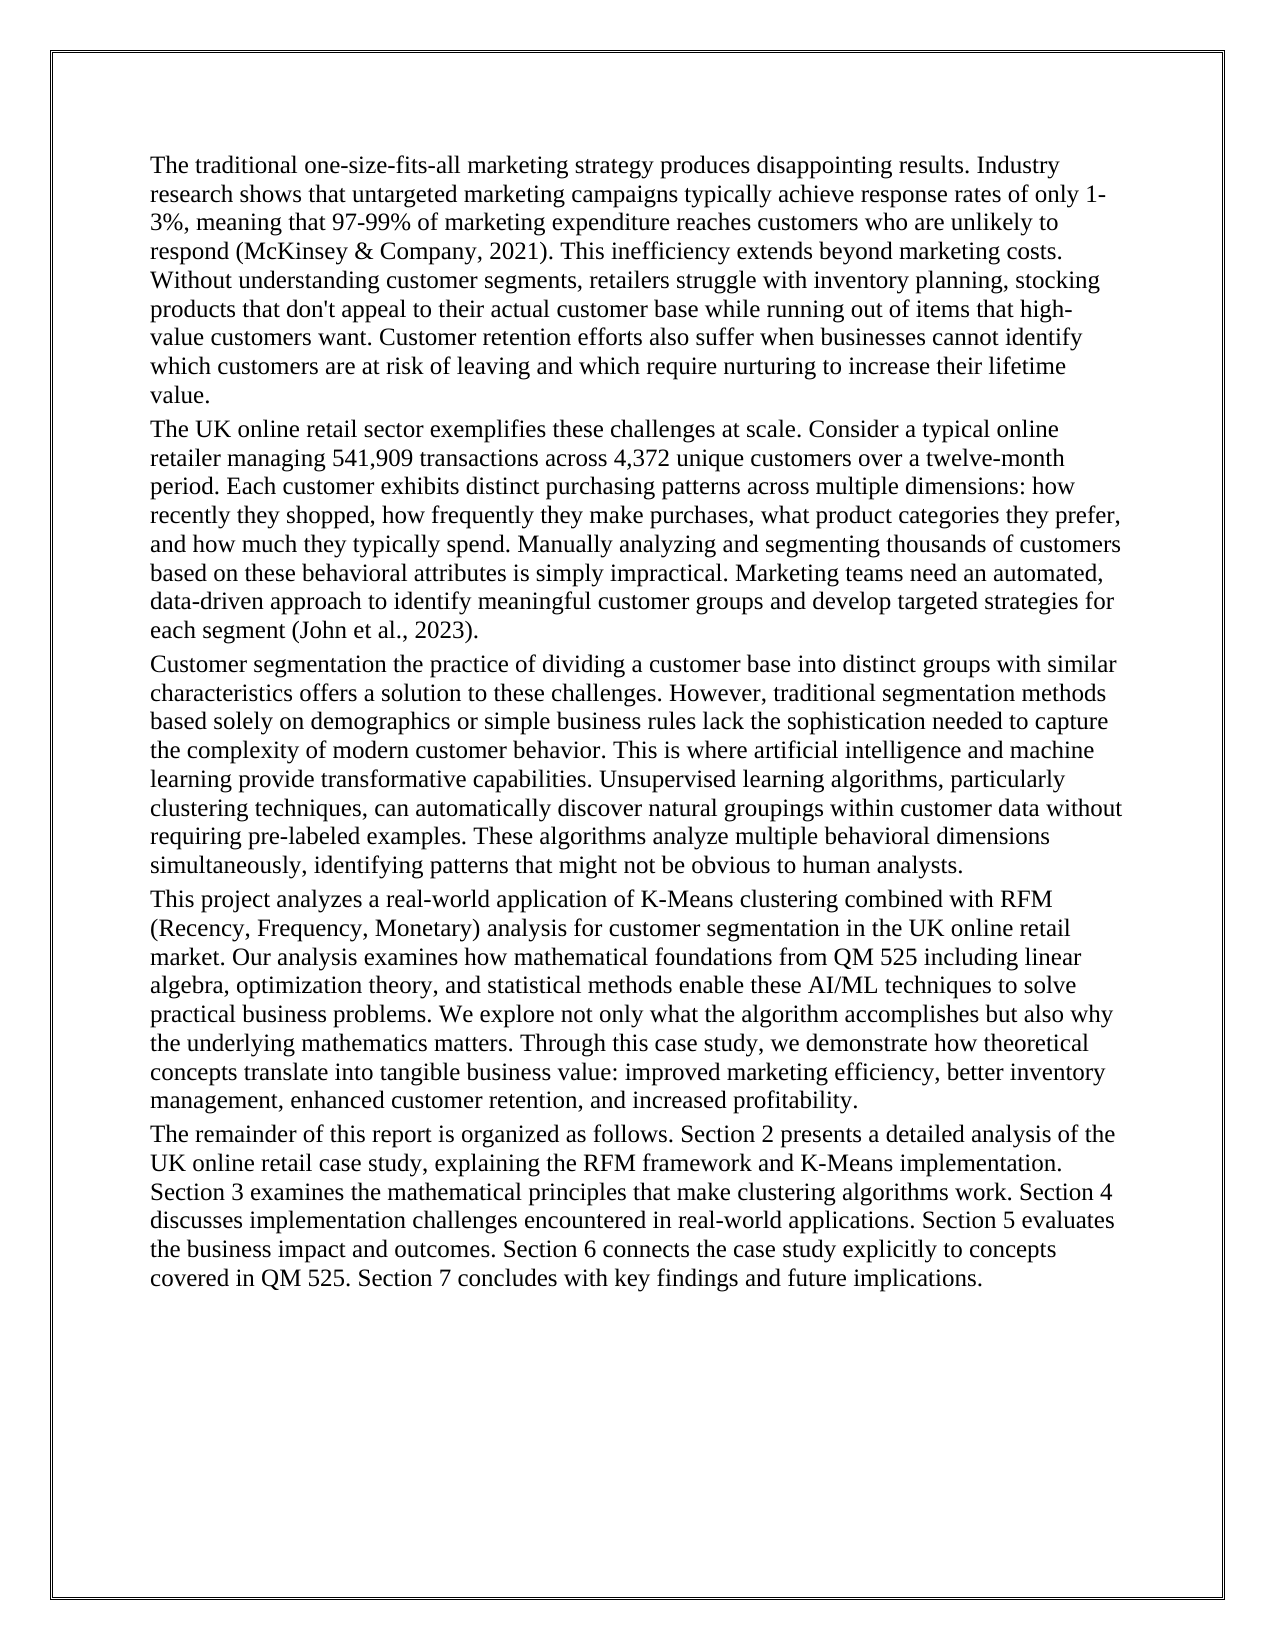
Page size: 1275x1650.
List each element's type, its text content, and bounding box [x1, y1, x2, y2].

text The remainder of this report is organized as follows. Section 2 presents a detailed analysis of the UK online retail case study, explaining the RFM framework and K-Means implementation. Section 3 examines the mathematical principles that make clustering algorithms work. Section 4 discusses implementation challenges encountered in real-world applications. Section 5 evaluates the business impact and outcomes. Section 6 connects the case study explicitly to concepts covered in QM 525. Section 7 concludes with key findings and future implications. [150, 1119, 1125, 1292]
text The traditional one-size-fits-all marketing strategy produces disappointing results. Industry research shows that untargeted marketing campaigns typically achieve response rates of only 1-3%, meaning that 97-99% of marketing expenditure reaches customers who are unlikely to respond (McKinsey & Company, 2021). This inefficiency extends beyond marketing costs. Without understanding customer segments, retailers struggle with inventory planning, stocking products that don't appeal to their actual customer base while running out of items that high-value customers want. Customer retention efforts also suffer when businesses cannot identify which customers are at risk of leaving and which require nurturing to increase their lifetime value. [150, 150, 1125, 409]
text The UK online retail sector exemplifies these challenges at scale. Consider a typical online retailer managing 541,909 transactions across 4,372 unique customers over a twelve-month period. Each customer exhibits distinct purchasing patterns across multiple dimensions: how recently they shopped, how frequently they make purchases, what product categories they prefer, and how much they typically spend. Manually analyzing and segmenting thousands of customers based on these behavioral attributes is simply impractical. Marketing teams need an automated, data-driven approach to identify meaningful customer groups and develop targeted strategies for each segment (John et al., 2023). [150, 414, 1125, 644]
text This project analyzes a real-world application of K-Means clustering combined with RFM (Recency, Frequency, Monetary) analysis for customer segmentation in the UK online retail market. Our analysis examines how mathematical foundations from QM 525 including linear algebra, optimization theory, and statistical methods enable these AI/ML techniques to solve practical business problems. We explore not only what the algorithm accomplishes but also why the underlying mathematics matters. Through this case study, we demonstrate how theoretical concepts translate into tangible business value: improved marketing efficiency, better inventory management, enhanced customer retention, and increased profitability. [150, 884, 1125, 1114]
text Customer segmentation the practice of dividing a customer base into distinct groups with similar characteristics offers a solution to these challenges. However, traditional segmentation methods based solely on demographics or simple business rules lack the sophistication needed to capture the complexity of modern customer behavior. This is where artificial intelligence and machine learning provide transformative capabilities. Unsupervised learning algorithms, particularly clustering techniques, can automatically discover natural groupings within customer data without requiring pre-labeled examples. These algorithms analyze multiple behavioral dimensions simultaneously, identifying patterns that might not be obvious to human analysts. [150, 649, 1125, 879]
